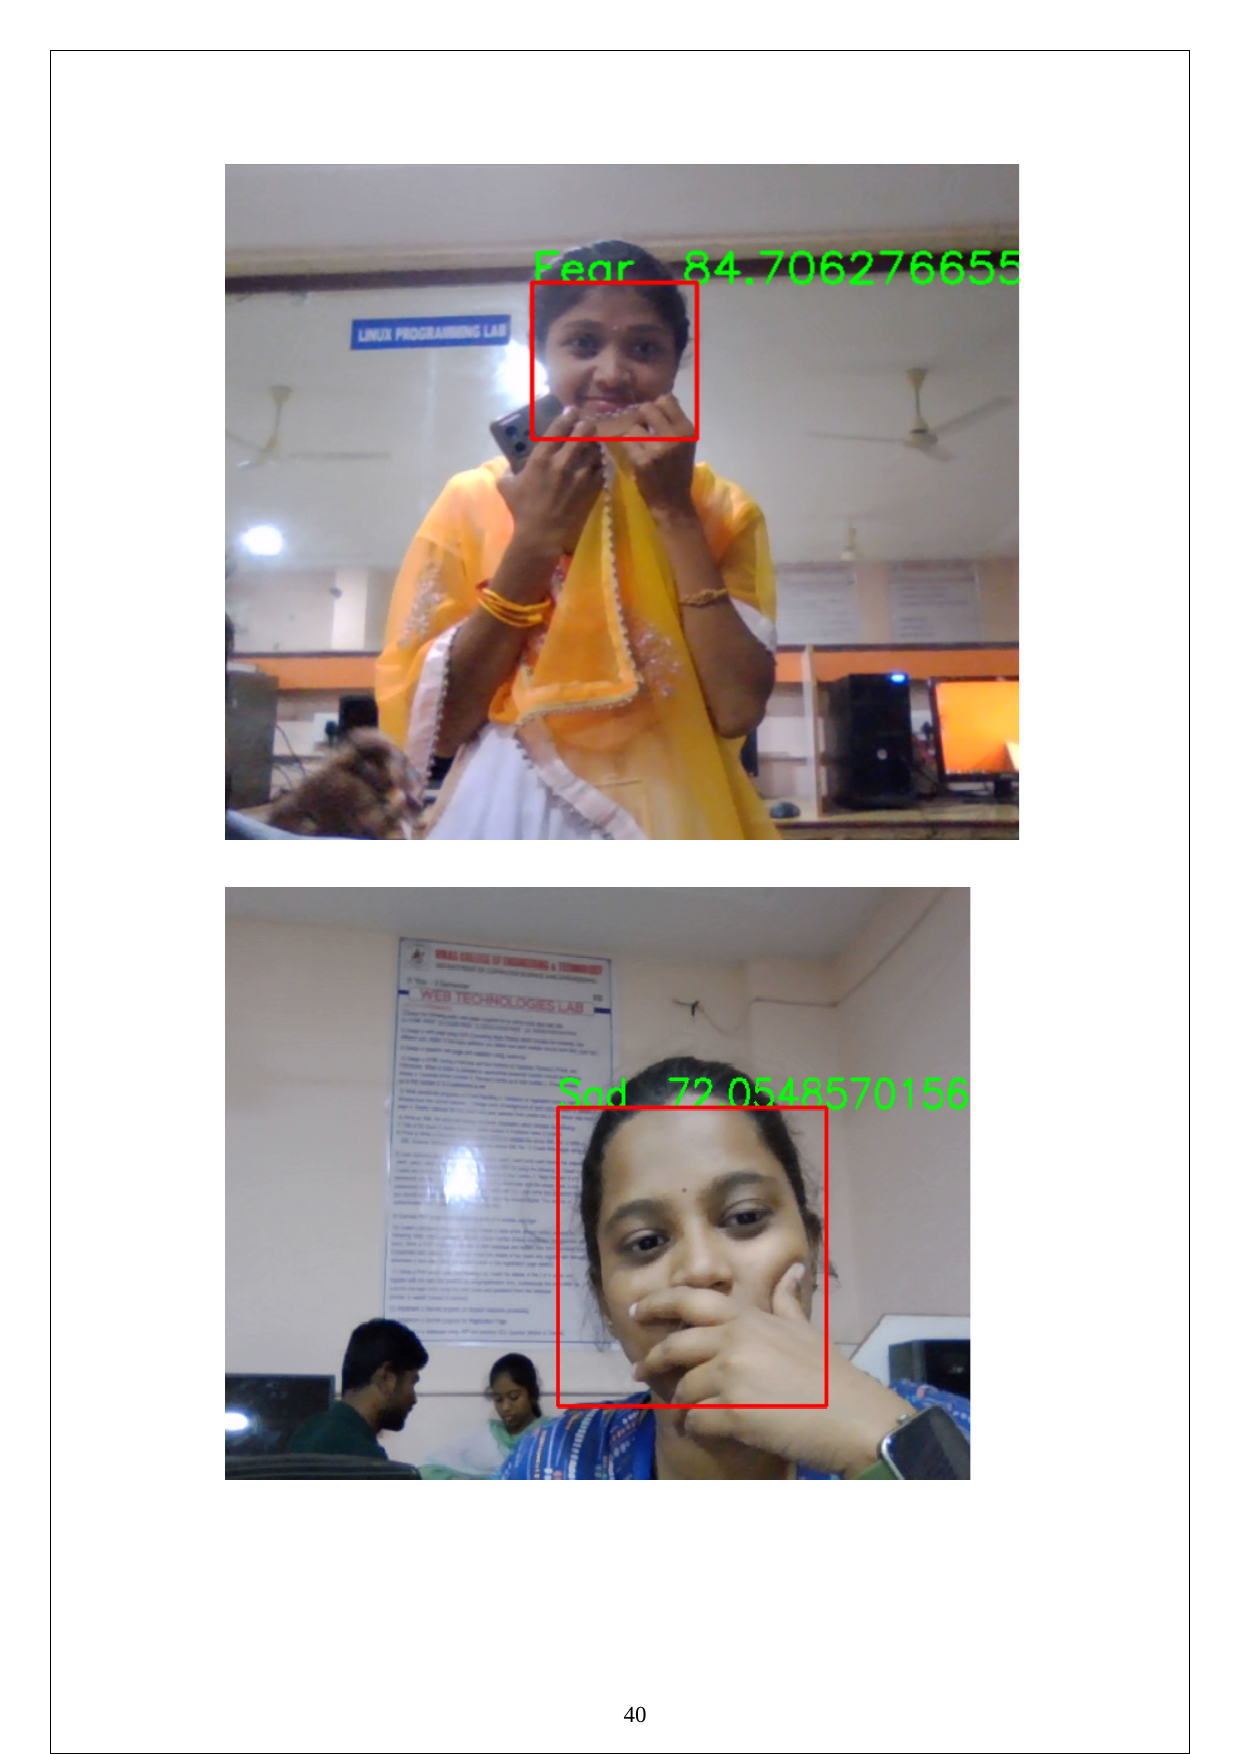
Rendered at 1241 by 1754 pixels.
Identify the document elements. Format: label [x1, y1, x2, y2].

picture [225, 887, 971, 1480]
picture [225, 164, 1020, 840]
